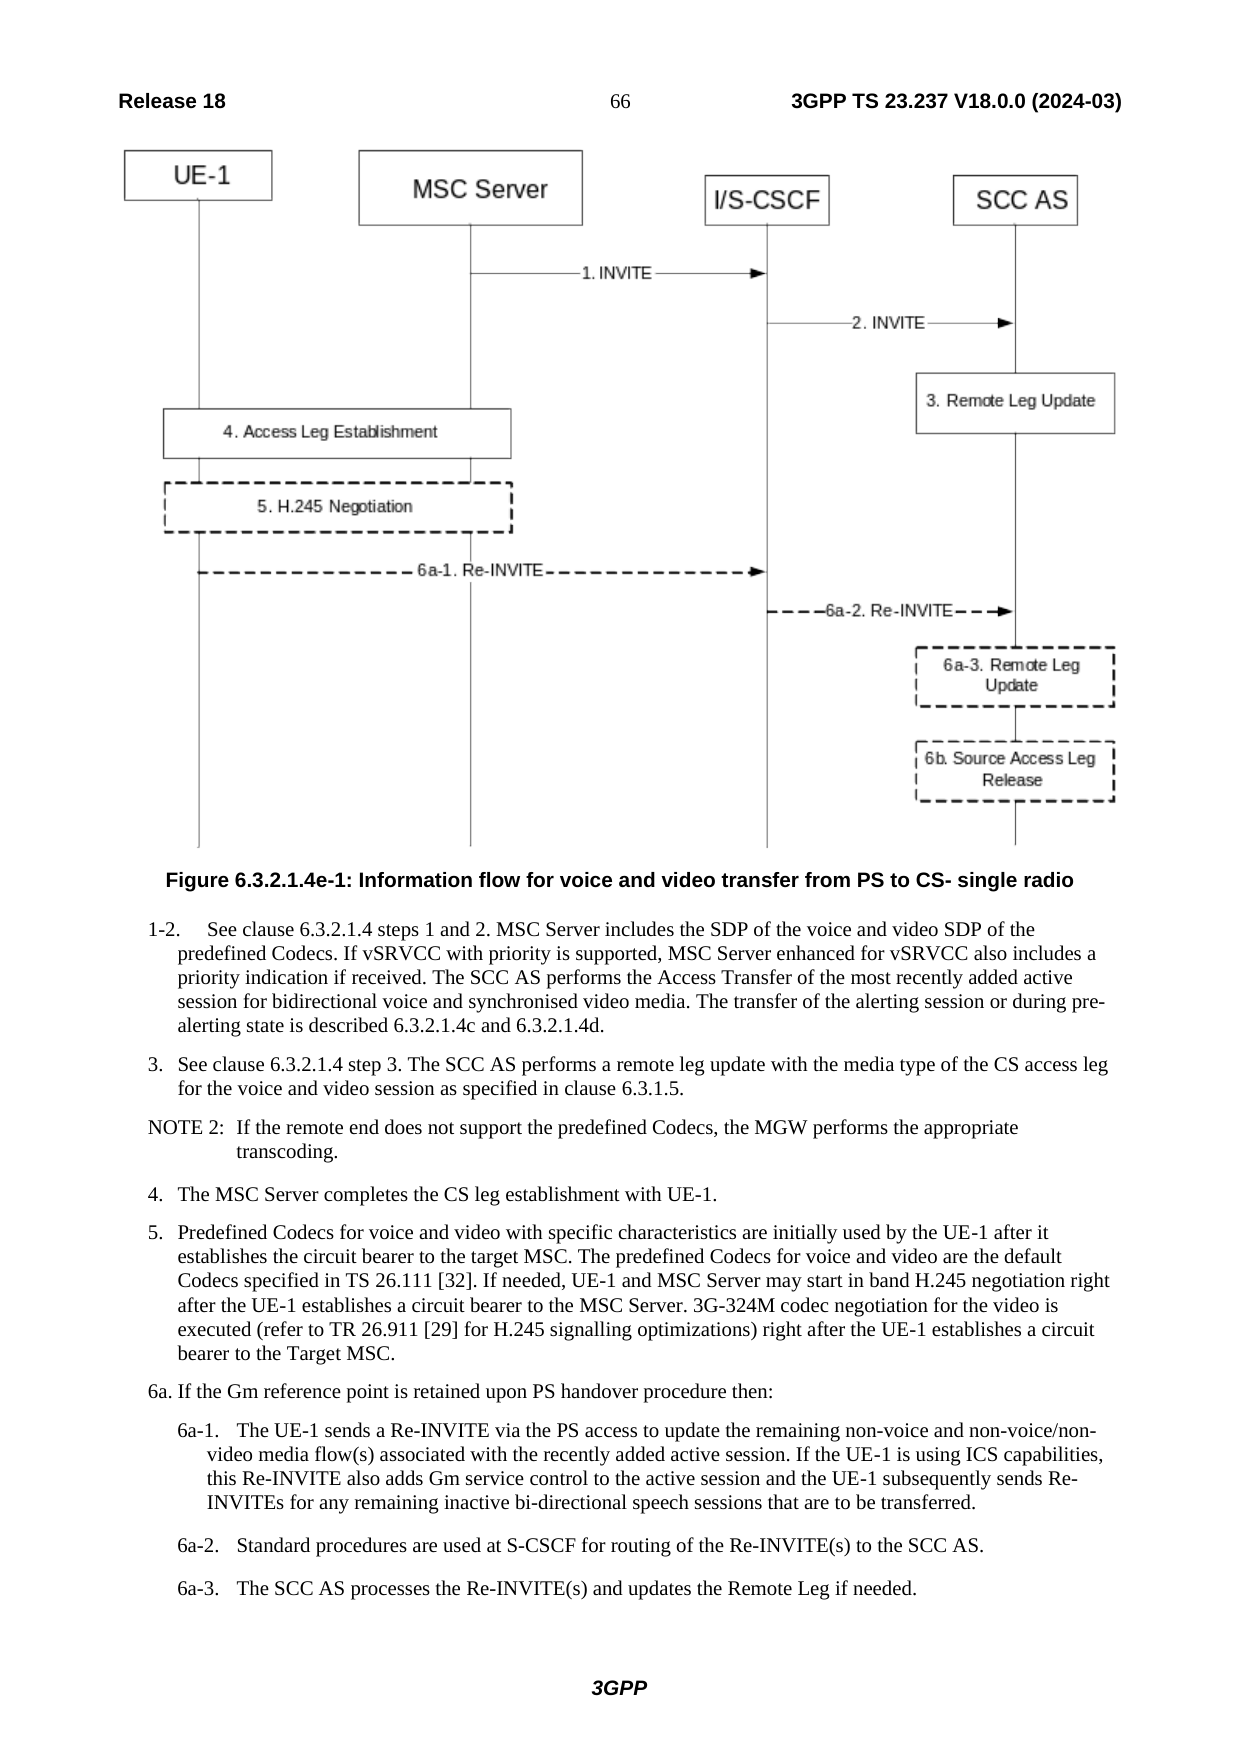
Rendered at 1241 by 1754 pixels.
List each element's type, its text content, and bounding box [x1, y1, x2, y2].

text 3. See clause 6.3.2.1.4 step 3. The SCC AS performs a remote leg update with the media type of the CS access leg for the voice and video session as specified in clause 6.3.1.5. [148, 1052, 1122, 1100]
text 4. The MSC Server completes the CS leg establishment with UE-1. [148, 1182, 1122, 1206]
text 5. Predefined Codecs for voice and video with specific characteristics are initially used by the UE-1 after it establishes the circuit bearer to the target MSC. The predefined Codecs for voice and video are the default Codecs specified in TS 26.111 [32]. If needed, UE-1 and MSC Server may start in band H.245 negotiation right after the UE-1 establishes a circuit bearer to the MSC Server. 3G-324M codec negotiation for the video is executed (refer to TR 26.911 [29] for H.245 signalling optimizations) right after the UE-1 establishes a circuit bearer to the Target MSC. [148, 1220, 1122, 1365]
text NOTE 2: If the remote end does not support the predefined Codecs, the MGW performs the appropriate transcoding. [148, 1115, 1122, 1163]
text 1-2. See clause 6.3.2.1.4 steps 1 and 2. MSC Server includes the SDP of the voice and video SDP of the predefined Codecs. If vSRVCC with priority is supported, MSC Server enhanced for vSRVCC also includes a priority indication if received. The SCC AS performs the Access Transfer of the most recently added active session for bidirectional voice and synchronised video media. The transfer of the alerting session or during pre-alerting state is described 6.3.2.1.4c and 6.3.2.1.4d. [148, 917, 1122, 1037]
text 6a. If the Gm reference point is retained upon PS handover procedure then: [148, 1379, 1122, 1403]
text Figure 6.3.2.1.4e-1: Information flow for voice and video transfer from PS to CS- single radio [118, 868, 1122, 892]
text 6a-2. Standard procedures are used at S-CSCF for routing of the Re-INVITE(s) to the SCC AS. [177, 1533, 1122, 1557]
text 6a-1. The UE-1 sends a Re-INVITE via the PS access to update the remaining non-voice and non-voice/non-video media flow(s) associated with the recently added active session. If the UE-1 is using ICS capabilities, this Re-INVITE also adds Gm service control to the active session and the UE-1 subsequently sends Re-INVITEs for any remaining inactive bi-directional speech sessions that are to be transferred. [177, 1418, 1122, 1514]
text 6a-3. The SCC AS processes the Re-INVITE(s) and updates the Remote Leg if needed. [177, 1576, 1122, 1600]
